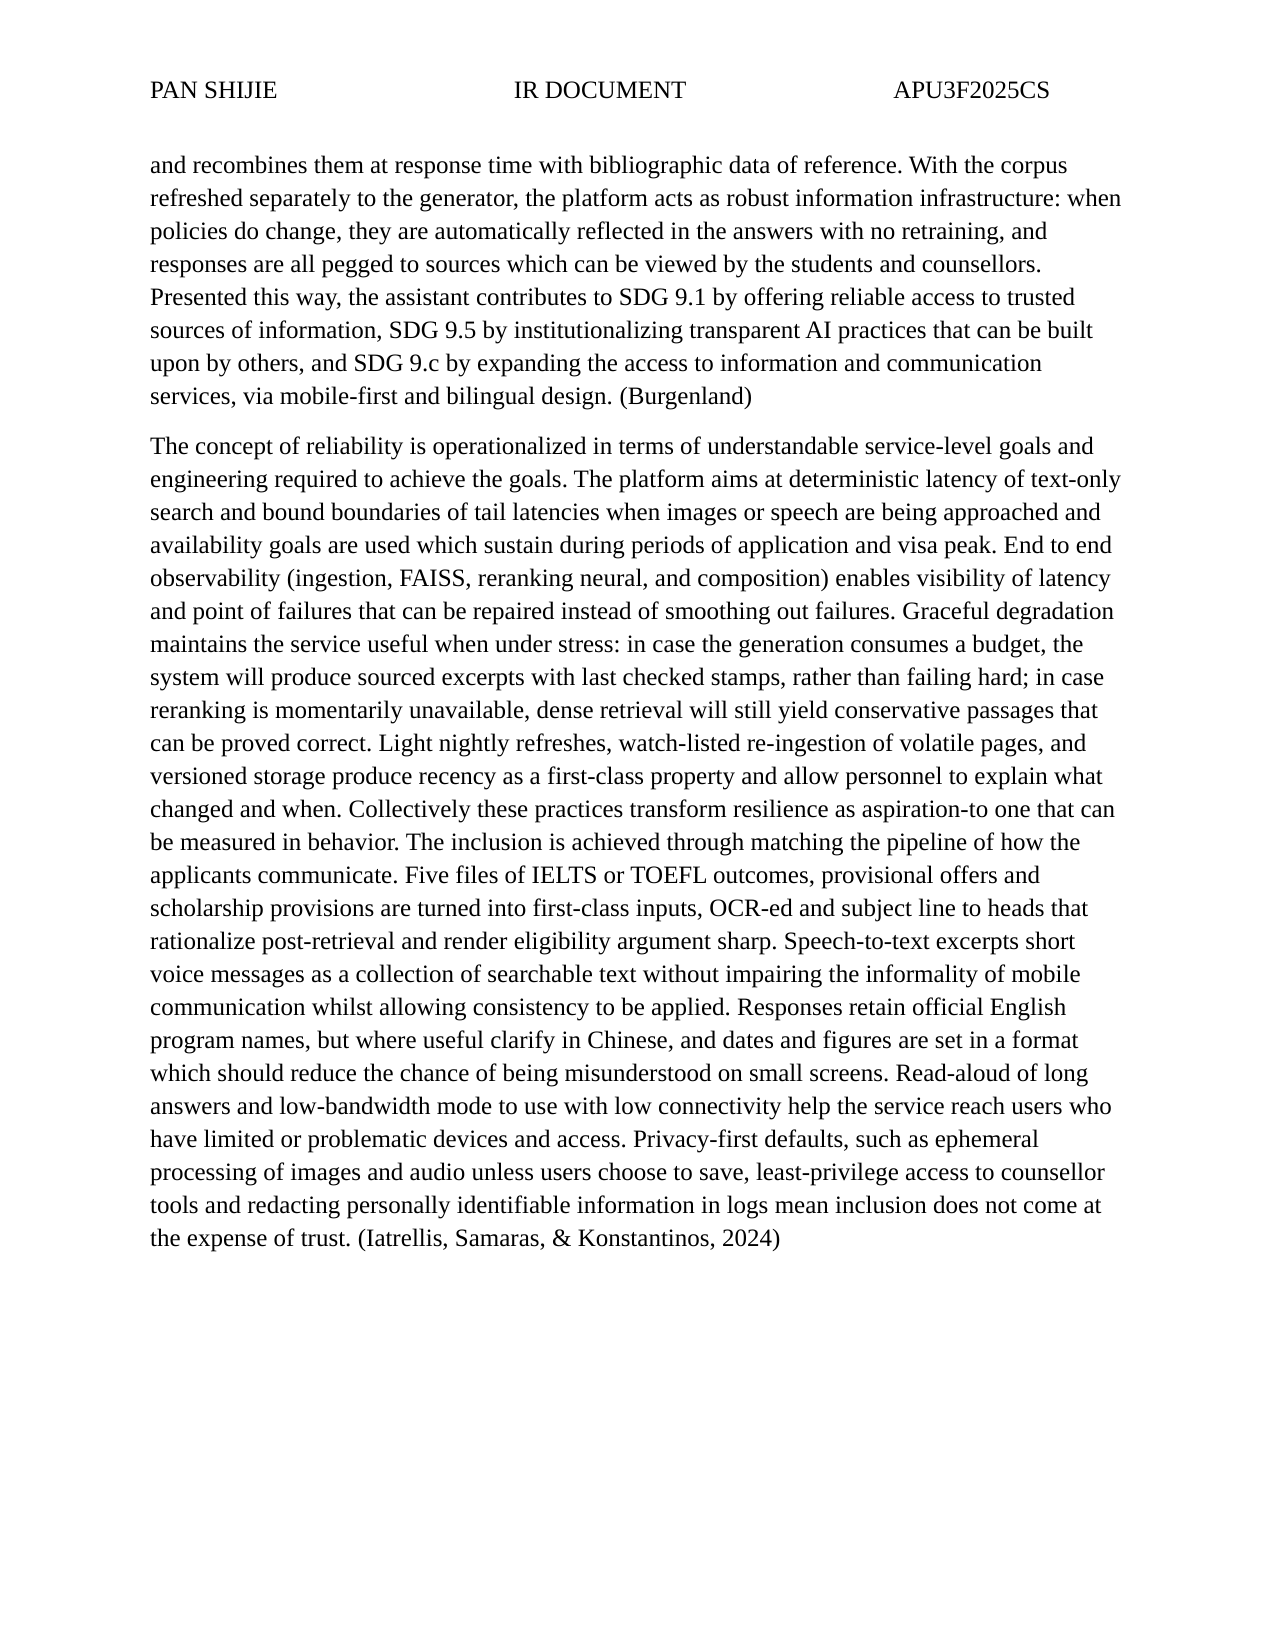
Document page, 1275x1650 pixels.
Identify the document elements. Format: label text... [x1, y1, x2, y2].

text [150, 150, 1125, 410]
text The concept of reliability is operationalized in terms of understandable service-level goals and engineering required to achieve the goals. The platform aims at deterministic latency of text-only search and bound boundaries of tail latencies when images or speech are being approached and availability goals are used which sustain during periods of application and visa peak. End to end observability (ingestion, FAISS, reranking neural, and composition) enables visibility of latency and point of failures that can be repaired instead of smoothing out failures. Graceful degradation maintains the service useful when under stress: in case the generation consumes a budget, the system will produce sourced excerpts with last checked stamps, rather than failing hard; in case reranking is momentarily unavailable, dense retrieval will still yield conservative passages that can be proved correct. Light nightly refreshes, watch-listed re-ingestion of volatile pages, and versioned storage produce recency as a first-class property and allow personnel to explain what changed and when. Collectively these practices transform resilience as aspiration-to one that can be measured in behavior. The inclusion is achieved through matching the pipeline of how the applicants communicate. Five files of IELTS or TOEFL outcomes, provisional offers and scholarship provisions are turned into first-class inputs, OCR-ed and subject line to heads that rationalize post-retrieval and render eligibility argument sharp. Speech-to-text excerpts short voice messages as a collection of searchable text without impairing the informality of mobile communication whilst allowing consistency to be applied. Responses retain official English program names, but where useful clarify in Chinese, and dates and figures are set in a format which should reduce the chance of being misunderstood on small screens. Read-aloud of long answers and low-bandwidth mode to use with low connectivity help the service reach users who have limited or problematic devices and access. Privacy-first defaults, such as ephemeral processing of images and audio unless users choose to save, least-privilege access to counsellor tools and redacting personally identifiable information in logs mean inclusion does not come at the expense of trust. [150, 431, 1125, 1252]
